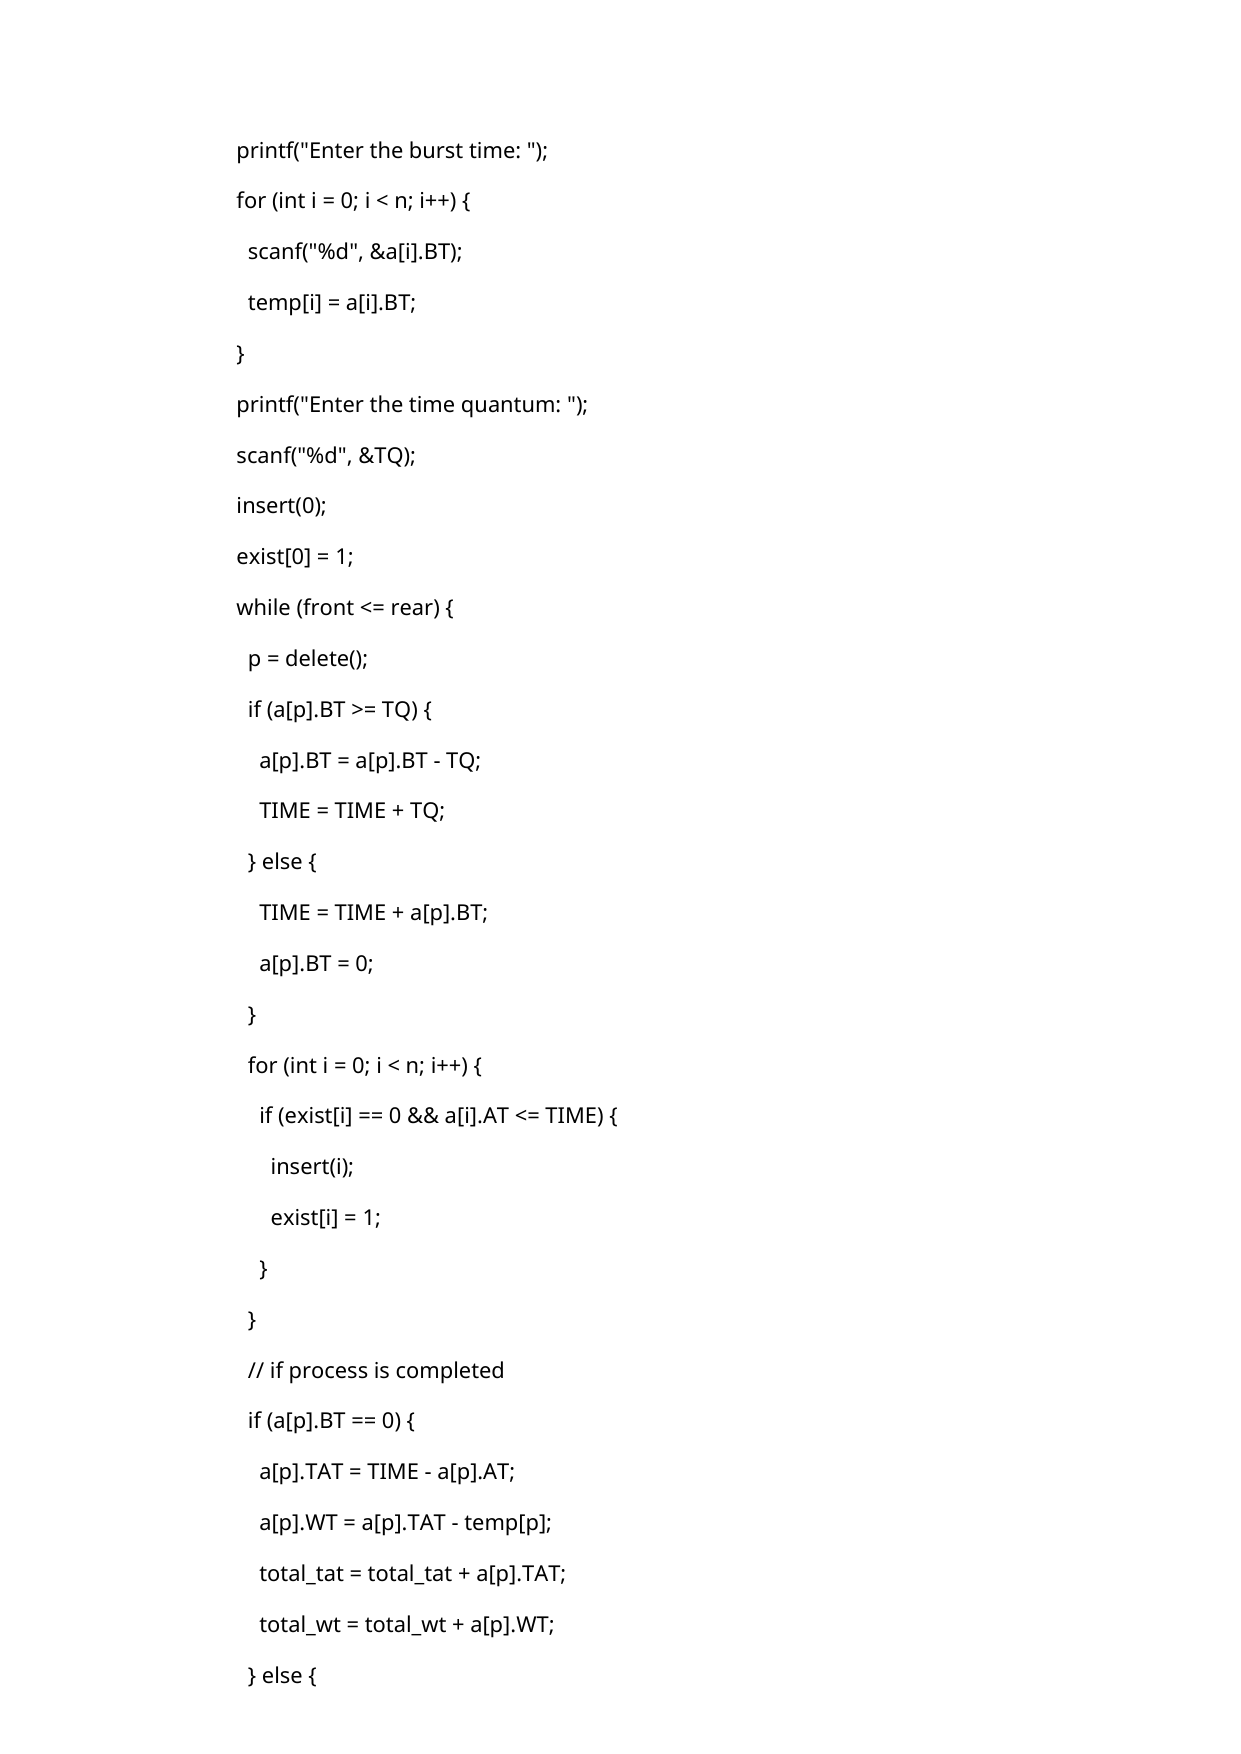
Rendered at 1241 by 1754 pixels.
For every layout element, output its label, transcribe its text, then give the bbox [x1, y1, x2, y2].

text for (int i = 0; i < n; i++) { [225, 1049, 1090, 1079]
text scanf("%d", &a[i].BT); [225, 236, 1090, 266]
text a[p].BT = 0; [225, 948, 1090, 978]
text p = delete(); [225, 643, 1090, 673]
text if (a[p].BT == 0) { [225, 1405, 1090, 1435]
text } [225, 999, 1090, 1028]
text } [225, 1304, 1090, 1333]
text exist[i] = 1; [225, 1202, 1090, 1232]
text scanf("%d", &TQ); [225, 439, 1090, 469]
text total_wt = total_wt + a[p].WT; [225, 1609, 1090, 1638]
text } [225, 1253, 1090, 1283]
text temp[i] = a[i].BT; [225, 287, 1090, 317]
text if (a[p].BT >= TQ) { [225, 694, 1090, 723]
text insert(i); [225, 1151, 1090, 1181]
text total_tat = total_tat + a[p].TAT; [225, 1558, 1090, 1588]
text insert(0); [225, 490, 1090, 520]
text a[p].BT = a[p].BT - TQ; [225, 744, 1090, 774]
text while (front <= rear) { [225, 592, 1090, 622]
text TIME = TIME + TQ; [225, 795, 1090, 825]
text for (int i = 0; i < n; i++) { [225, 185, 1090, 215]
text exist[0] = 1; [225, 541, 1090, 571]
text TIME = TIME + a[p].BT; [225, 897, 1090, 927]
text printf("Enter the burst time: "); [225, 134, 1090, 164]
text a[p].WT = a[p].TAT - temp[p]; [225, 1507, 1090, 1537]
text } else { [225, 1659, 1090, 1689]
text // if process is completed [225, 1354, 1090, 1384]
text printf("Enter the time quantum: "); [225, 389, 1090, 418]
text } [225, 338, 1090, 368]
text if (exist[i] == 0 && a[i].AT <= TIME) { [225, 1100, 1090, 1130]
text a[p].TAT = TIME - a[p].AT; [225, 1456, 1090, 1486]
text } else { [225, 846, 1090, 876]
